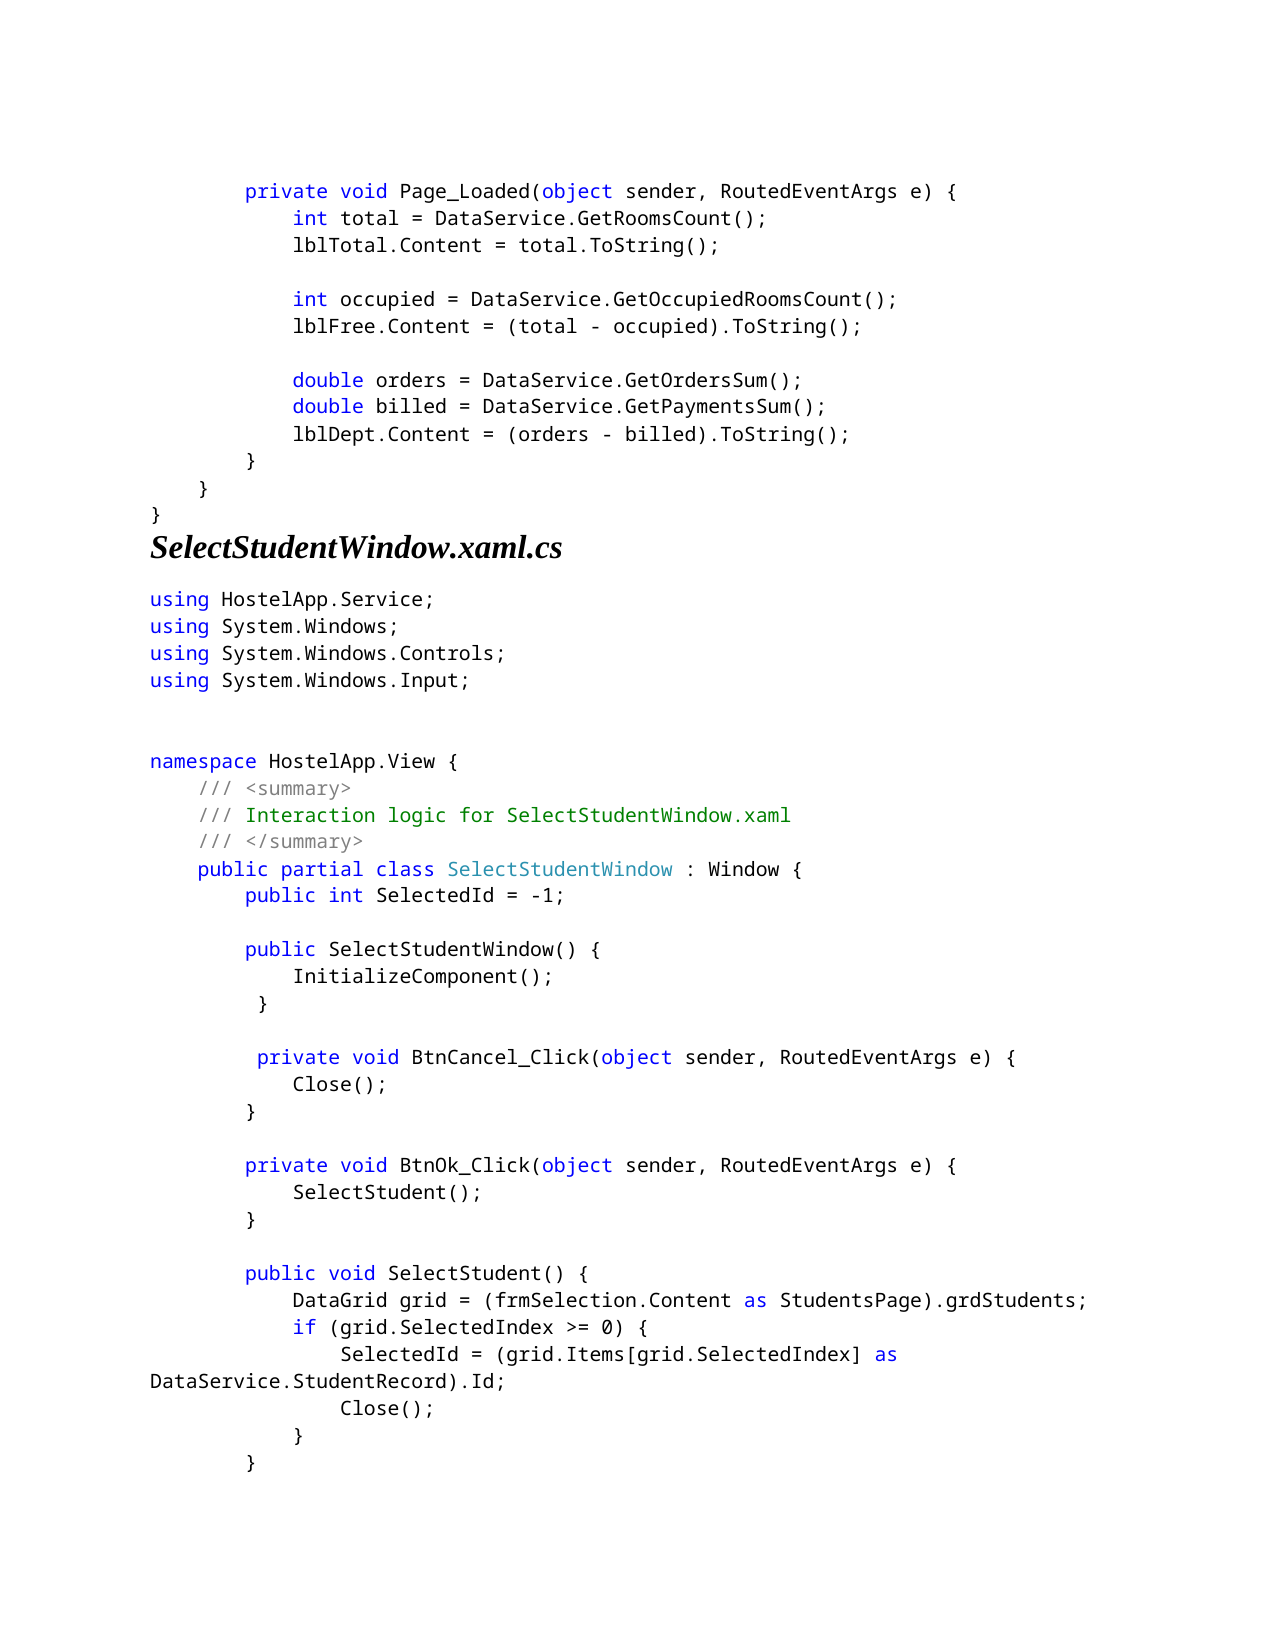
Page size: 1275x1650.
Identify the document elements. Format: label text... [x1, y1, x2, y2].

text } [150, 447, 1125, 474]
text } [150, 990, 1125, 1017]
text SelectedId = (grid.Items[grid.SelectedIndex] as DataService.StudentRecord).Id; [150, 1340, 1125, 1394]
text namespace HostelApp.View { [150, 747, 1125, 774]
text private void BtnOk_Click(object sender, RoutedEventArgs e) { [150, 1152, 1125, 1178]
text using System.Windows.Input; [150, 666, 1125, 693]
text Close(); [150, 1071, 1125, 1098]
text double billed = DataService.GetPaymentsSum(); [150, 393, 1125, 420]
text } [150, 1098, 1125, 1124]
text double orders = DataService.GetOrdersSum(); [150, 366, 1125, 393]
text SelectStudentWindow.xaml.cs [150, 528, 1125, 566]
text private void Page_Loaded(object sender, RoutedEventArgs e) { [150, 177, 1125, 204]
text private void BtnCancel_Click(object sender, RoutedEventArgs e) { [150, 1044, 1125, 1071]
text SelectStudent(); [150, 1178, 1125, 1206]
text DataGrid grid = (frmSelection.Content as StudentsPage).grdStudents; [150, 1286, 1125, 1313]
text int total = DataService.GetRoomsCount(); [150, 204, 1125, 231]
text } [150, 474, 1125, 501]
text } [150, 1448, 1125, 1475]
text lblFree.Content = (total - occupied).ToString(); [150, 312, 1125, 339]
text /// <summary> [150, 774, 1125, 801]
text public int SelectedId = -1; [150, 882, 1125, 909]
text /// Interaction logic for SelectStudentWindow.xaml [150, 801, 1125, 828]
text int occupied = DataService.GetOccupiedRoomsCount(); [150, 285, 1125, 312]
text using System.Windows.Controls; [150, 639, 1125, 666]
text InitializeComponent(); [150, 963, 1125, 990]
text } [150, 1421, 1125, 1448]
text using System.Windows; [150, 612, 1125, 639]
text } [150, 501, 1125, 528]
text /// </summary> [150, 828, 1125, 855]
text if (grid.SelectedIndex >= 0) { [150, 1313, 1125, 1340]
text lblTotal.Content = total.ToString(); [150, 231, 1125, 258]
text public partial class SelectStudentWindow : Window { [150, 855, 1125, 882]
text lblDept.Content = (orders - billed).ToString(); [150, 420, 1125, 447]
text using HostelApp.Service; [150, 585, 1125, 612]
text Close(); [150, 1394, 1125, 1421]
text } [150, 1206, 1125, 1232]
text public SelectStudentWindow() { [150, 936, 1125, 963]
text public void SelectStudent() { [150, 1259, 1125, 1286]
